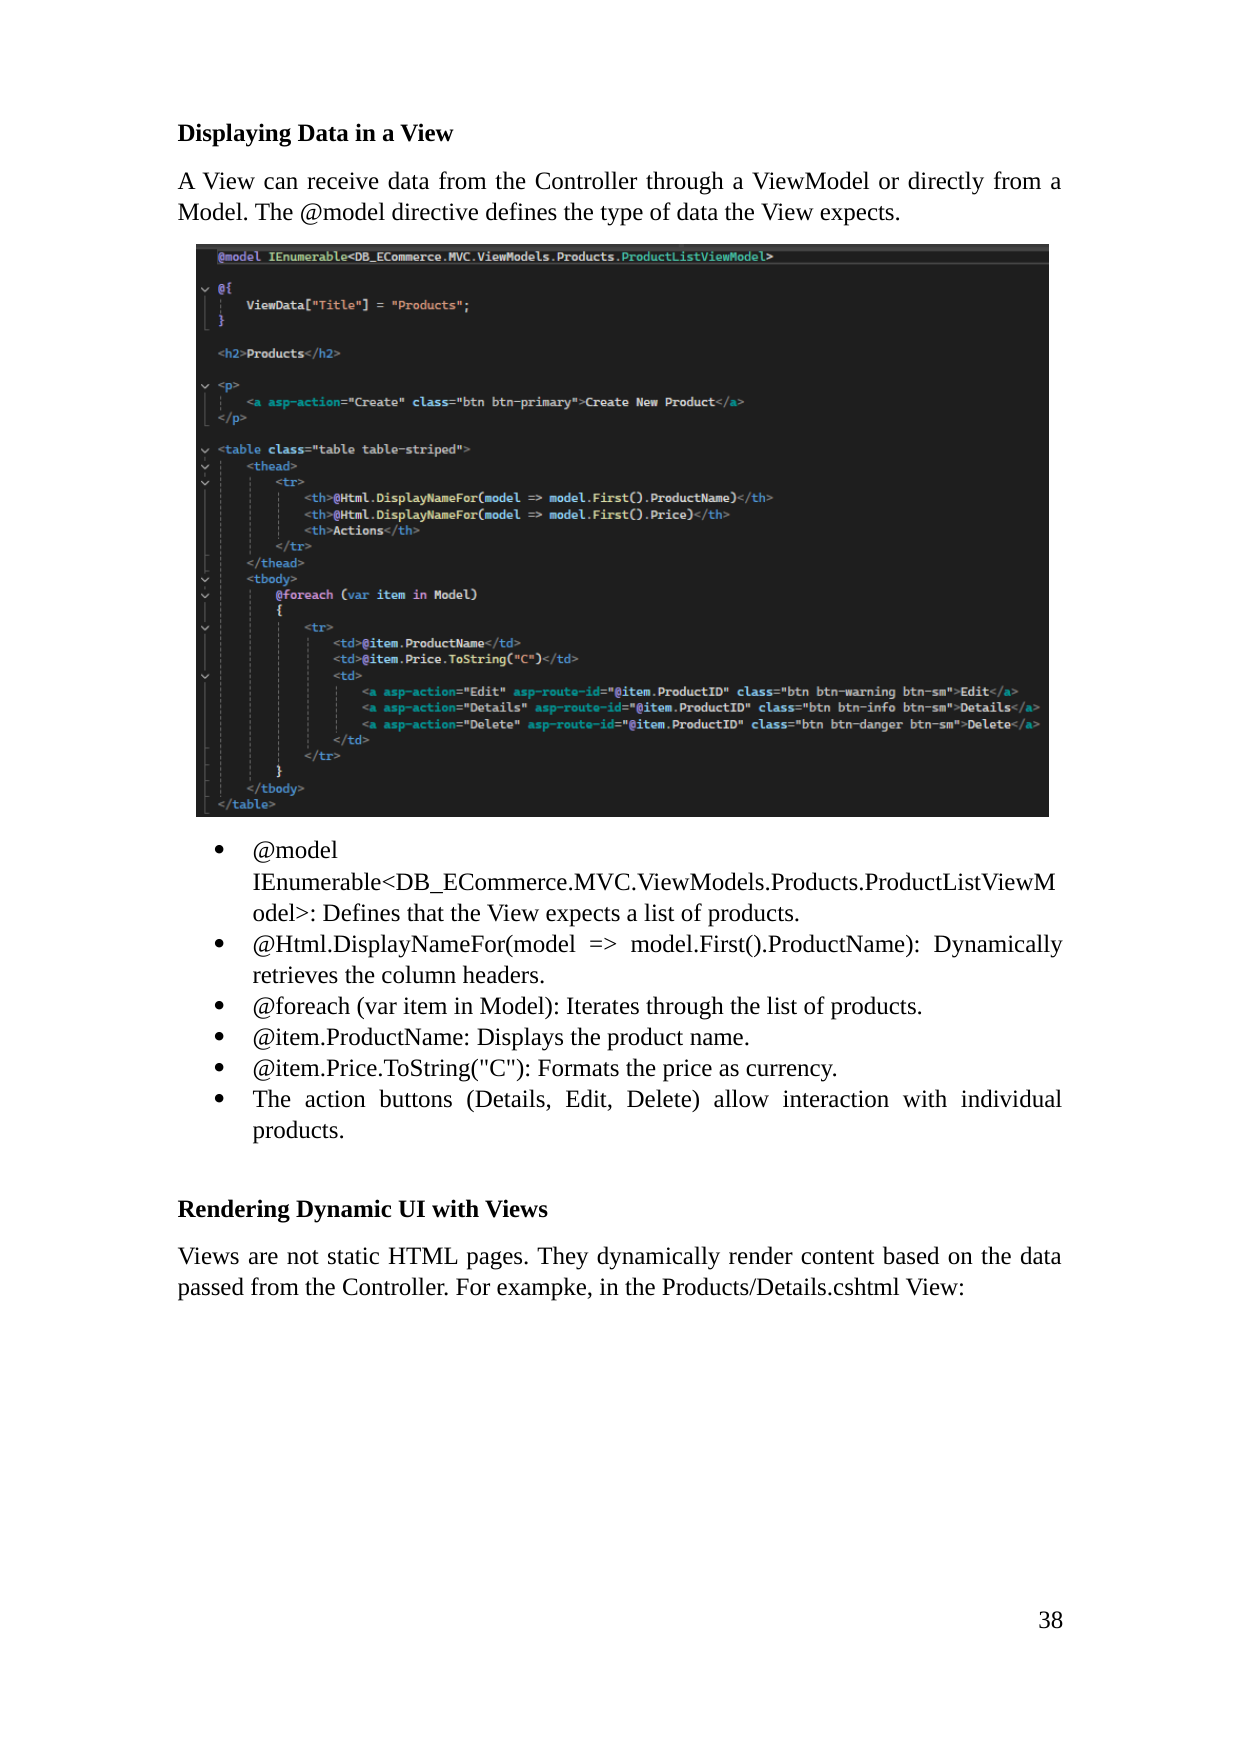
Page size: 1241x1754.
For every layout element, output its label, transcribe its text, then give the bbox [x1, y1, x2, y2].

text Rendering Dynamic UI with Views [177, 1194, 1063, 1222]
list @item.ProductName: Displays the product name. [215, 1022, 1063, 1051]
list @Html.DisplayNameFor(model => model.First().ProductName): Dynamically retrieves the column headers. [215, 929, 1063, 988]
text Views are not static HTML pages. They dynamically render content based on the data passed from the Controller. For exampke, in the Products/Details.cshtml View: [177, 1241, 1063, 1301]
list @item.Price.ToString("C"): Formats the price as currency. [215, 1053, 1063, 1082]
list @model IEnumerable<DB_ECommerce.MVC.ViewModels.Products.ProductListViewModel>: Defines that the View expects a list of products. [215, 836, 1063, 926]
text A View can receive data from the Controller through a ViewModel or directly from a Model. The @model directive defines the type of data the View expects. [177, 166, 1063, 226]
text Displaying Data in a View [177, 118, 1063, 147]
list @foreach (var item in Model): Iterates through the list of products. [215, 991, 1063, 1019]
list The action buttons (Details, Edit, Delete) allow interaction with individual products. [215, 1084, 1063, 1144]
